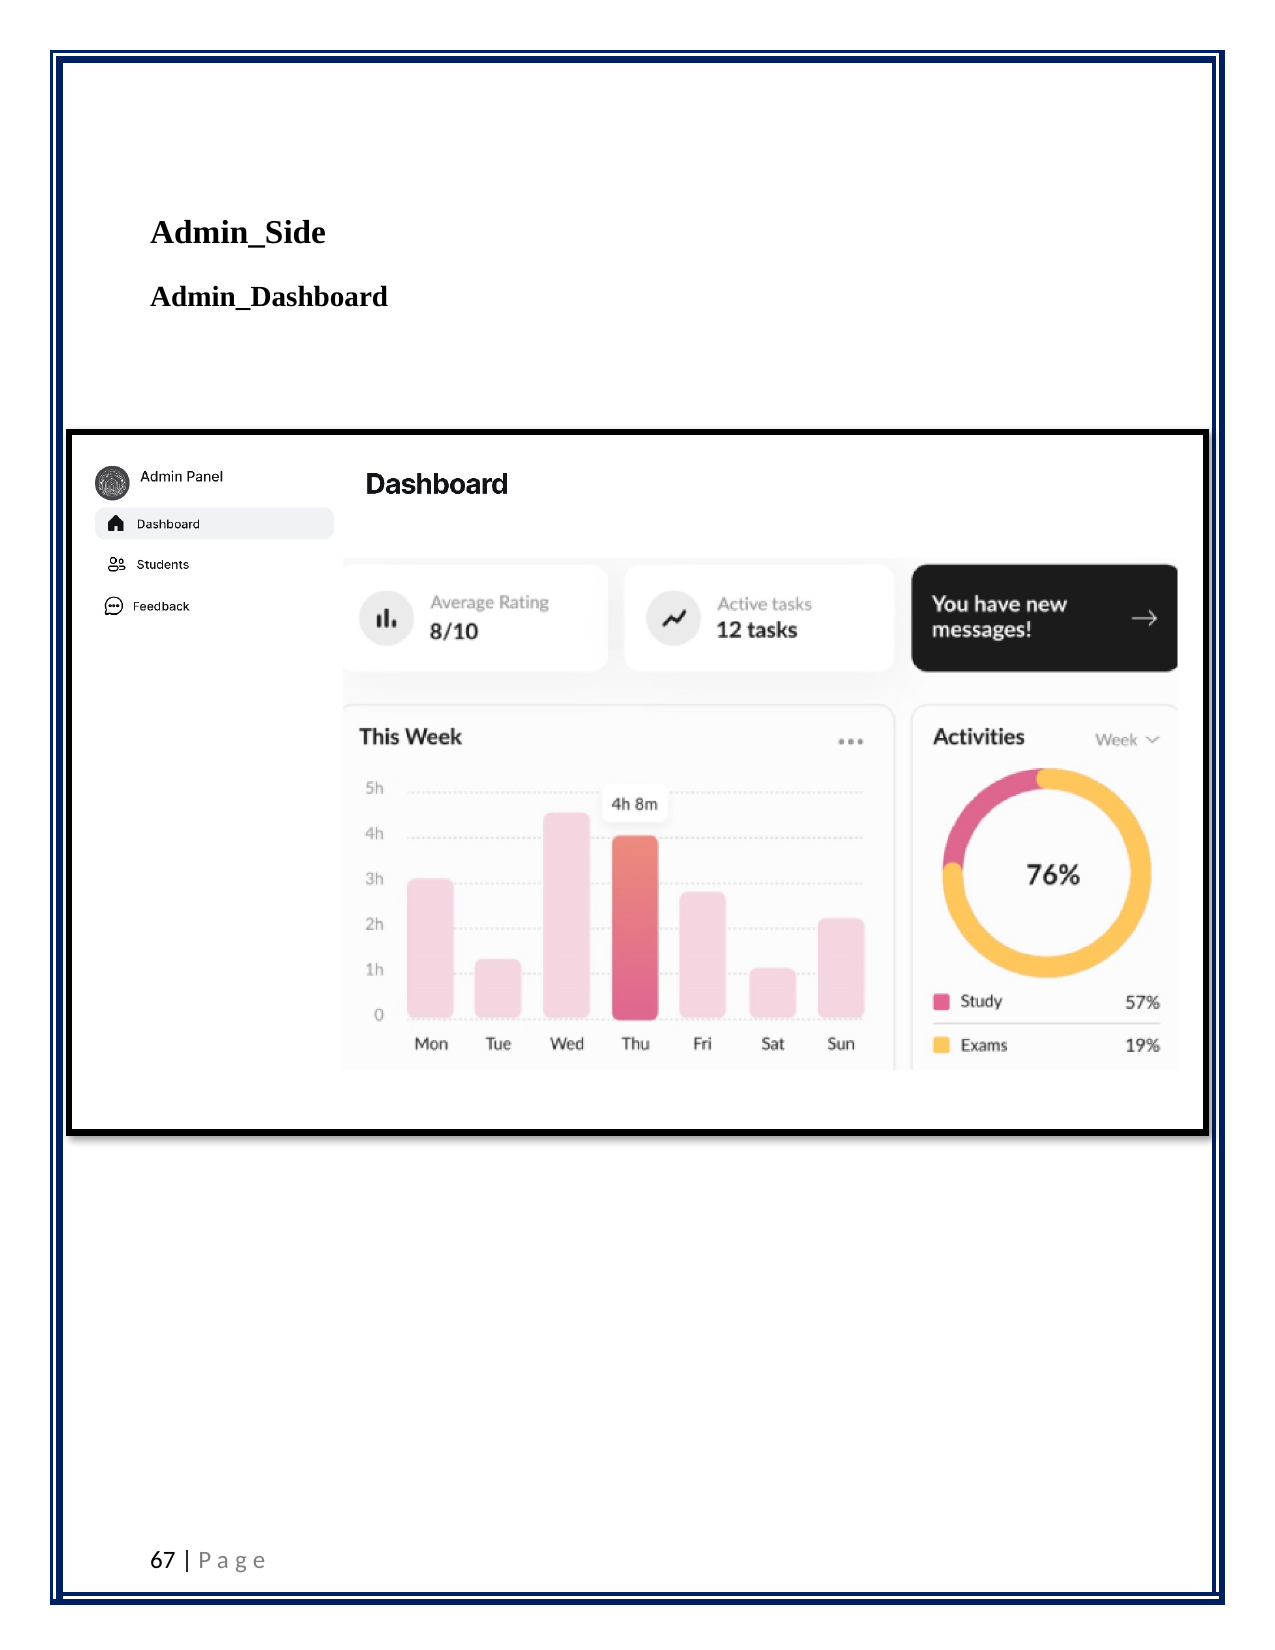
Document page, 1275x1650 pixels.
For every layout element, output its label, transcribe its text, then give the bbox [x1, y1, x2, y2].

subtitle Admin_Dashboard [150, 279, 1125, 313]
subtitle Admin_Side [150, 212, 1125, 250]
picture [72, 435, 1203, 1129]
